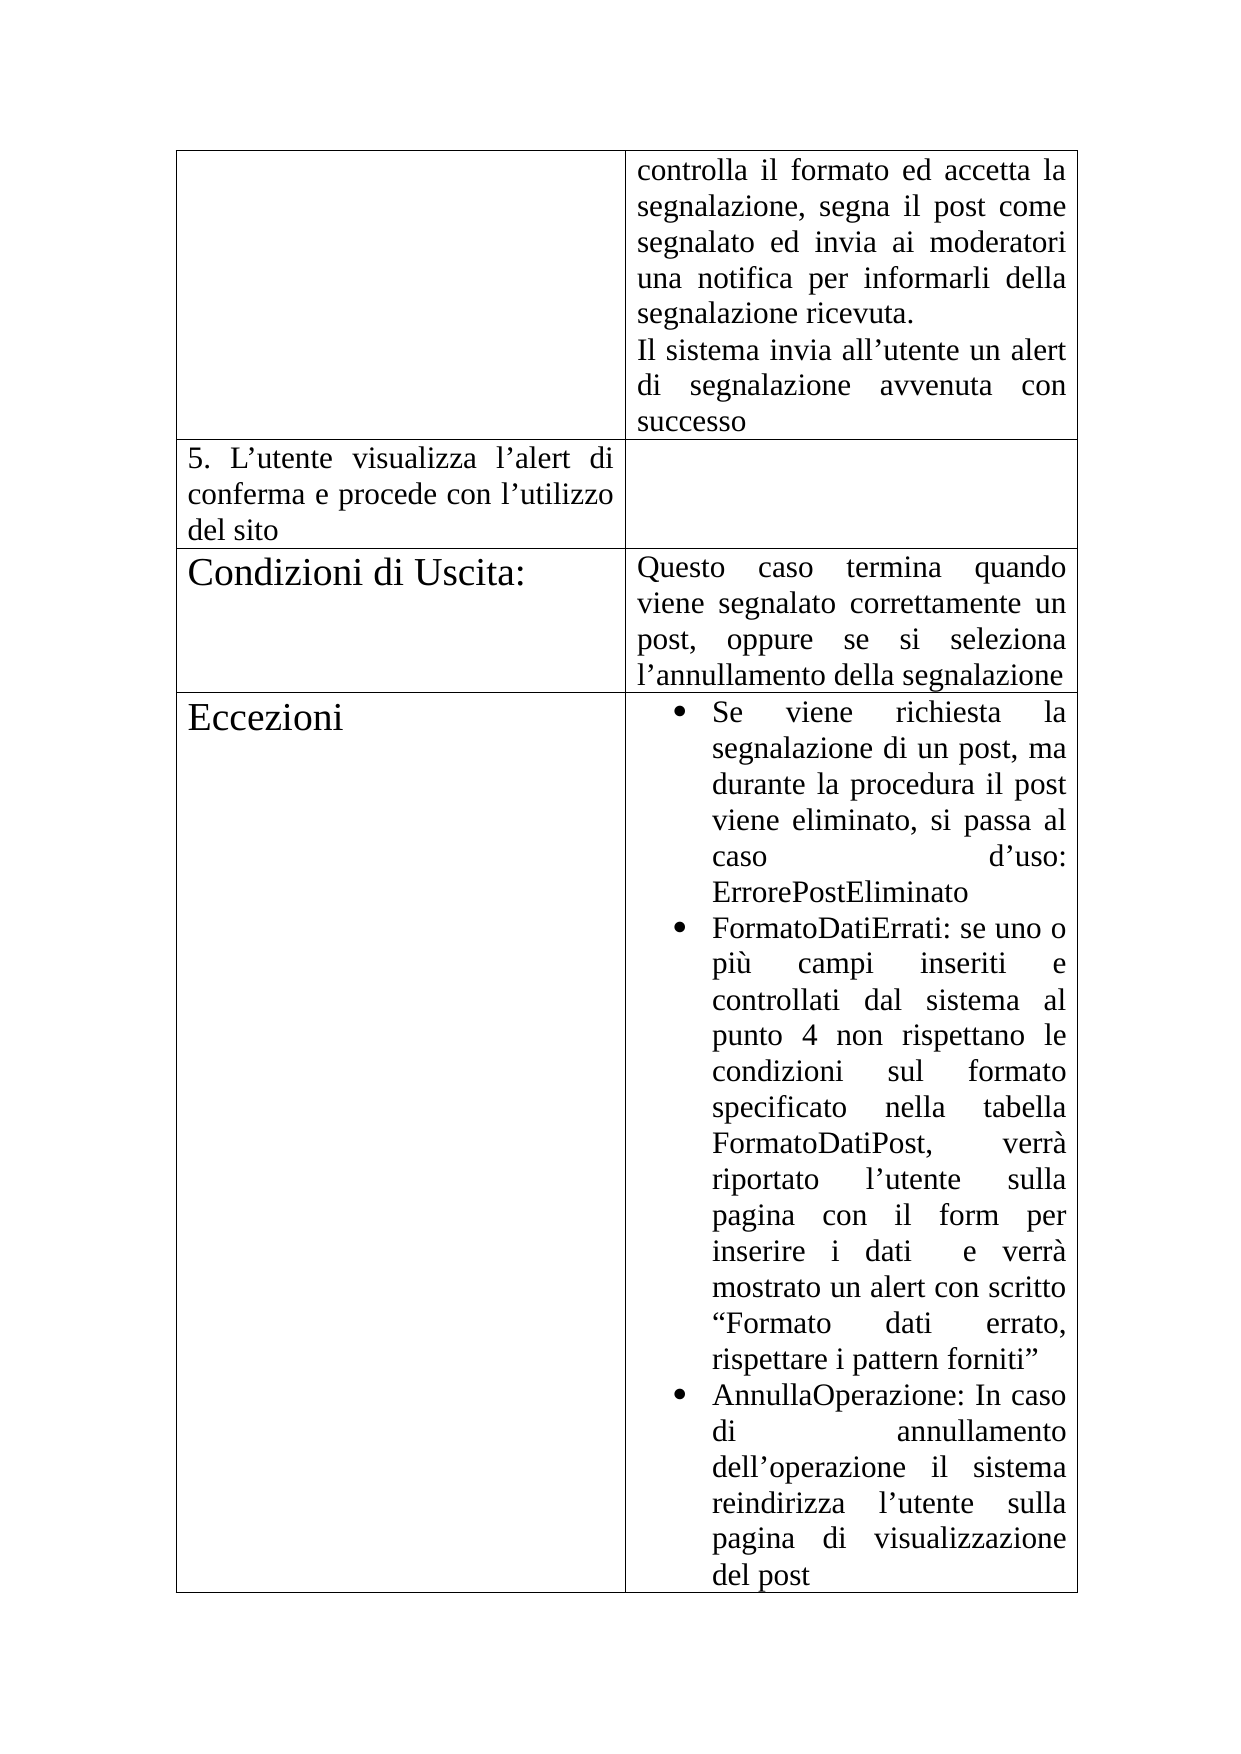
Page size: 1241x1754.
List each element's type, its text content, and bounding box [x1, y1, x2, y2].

table_cell Questo caso termina quando viene segnalato correttamente un post, oppure se si seleziona l’annullamento della segnalazione [626, 549, 1077, 692]
table_cell Eccezioni [177, 693, 625, 1592]
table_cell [626, 693, 1077, 1592]
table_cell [626, 151, 1077, 438]
table_cell Condizioni di Uscita: [177, 549, 625, 692]
table_cell [177, 151, 625, 438]
table_cell [626, 440, 1077, 547]
table_cell 5. L’utente visualizza l’alert di conferma e procede con l’utilizzo del sito [177, 440, 625, 547]
